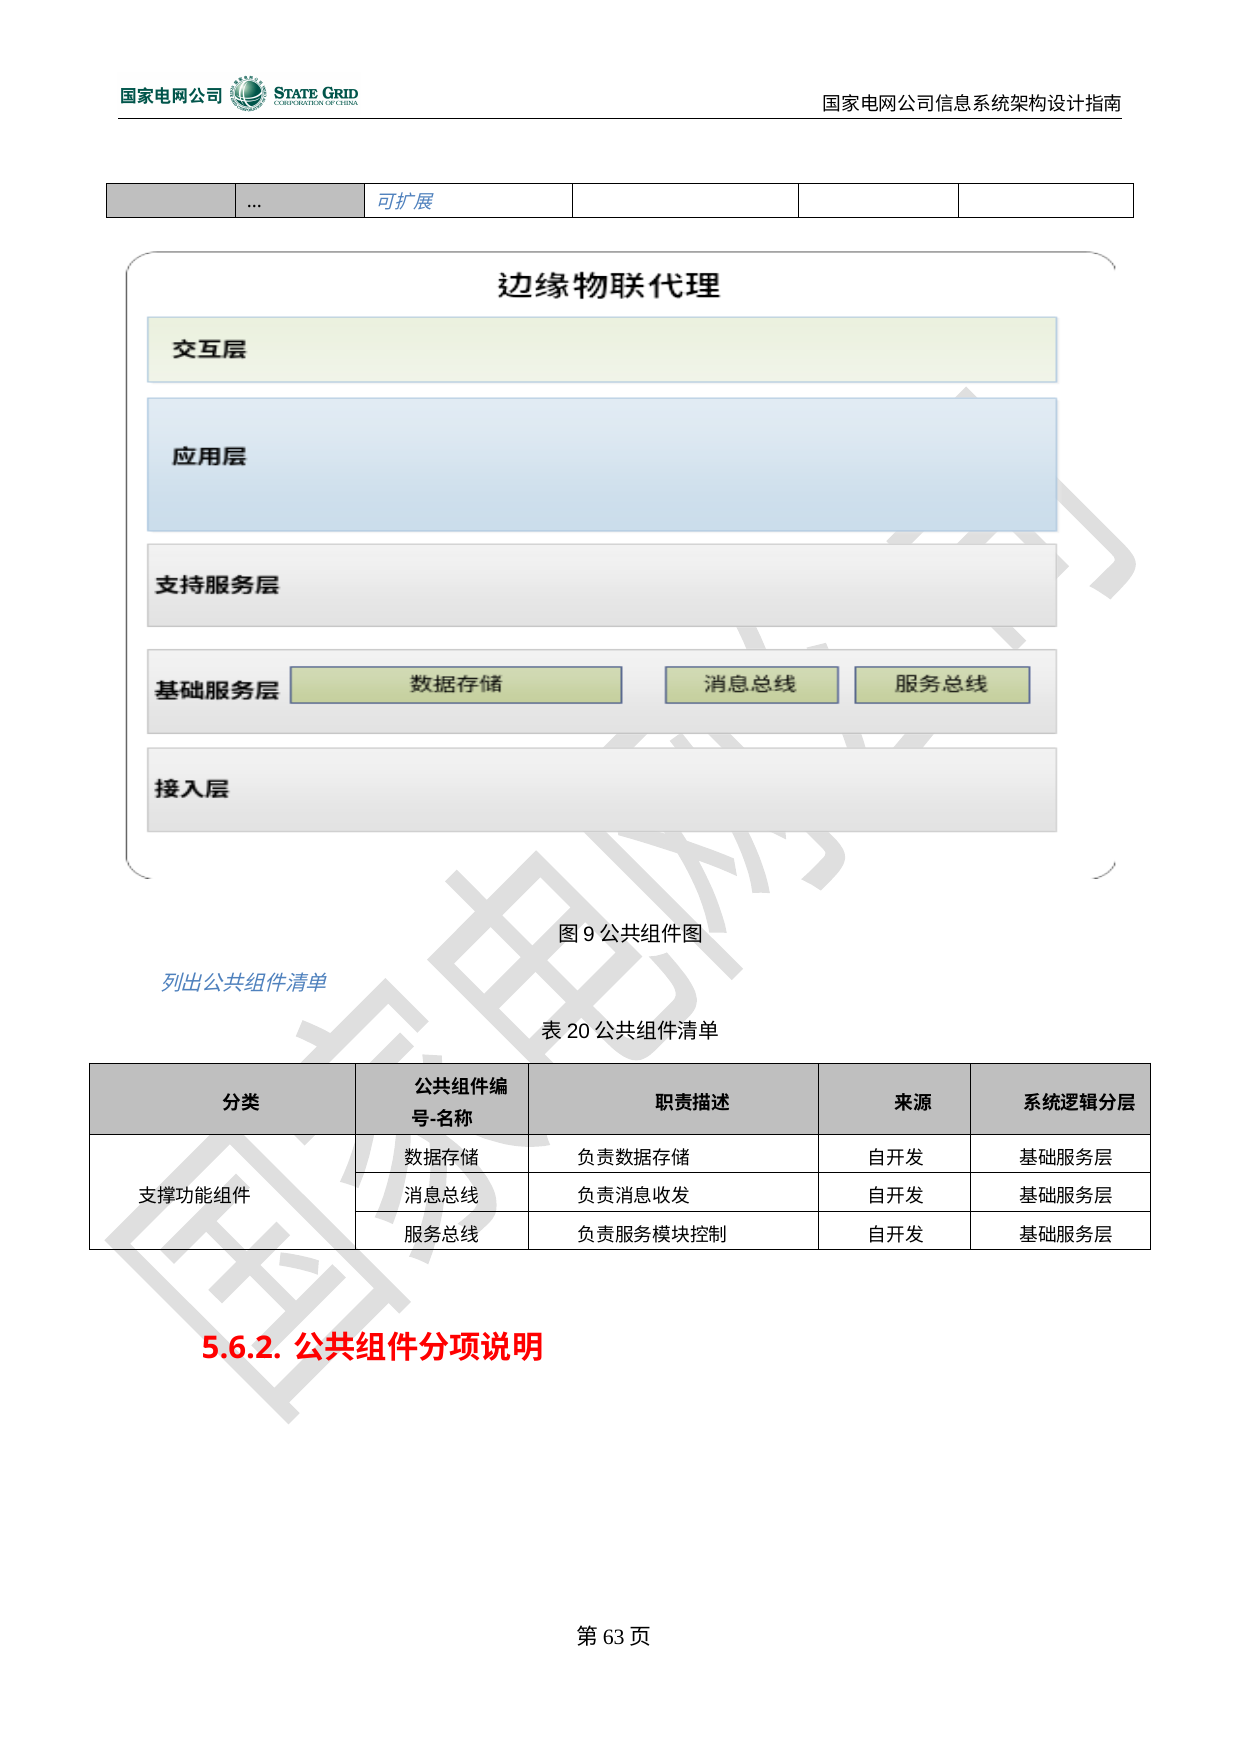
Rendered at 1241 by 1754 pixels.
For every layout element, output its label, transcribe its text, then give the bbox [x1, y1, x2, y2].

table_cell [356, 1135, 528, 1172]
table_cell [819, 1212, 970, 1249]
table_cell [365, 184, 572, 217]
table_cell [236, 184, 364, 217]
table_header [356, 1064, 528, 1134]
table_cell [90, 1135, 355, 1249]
text 表 公共组件清单 [118, 1013, 1122, 1046]
picture [116, 72, 362, 115]
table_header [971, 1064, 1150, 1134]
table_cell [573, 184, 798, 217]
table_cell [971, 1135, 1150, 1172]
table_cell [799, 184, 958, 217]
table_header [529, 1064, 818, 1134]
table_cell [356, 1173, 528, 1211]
text 列出公共组件清单 [118, 965, 1122, 998]
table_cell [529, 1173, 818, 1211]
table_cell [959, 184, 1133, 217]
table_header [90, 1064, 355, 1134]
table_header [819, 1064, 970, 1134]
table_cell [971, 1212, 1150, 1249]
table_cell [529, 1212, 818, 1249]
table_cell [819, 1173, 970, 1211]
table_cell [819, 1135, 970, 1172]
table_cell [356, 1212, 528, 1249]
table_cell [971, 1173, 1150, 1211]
subtitle 公共组件分项说明 [201, 1312, 1122, 1377]
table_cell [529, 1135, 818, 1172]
